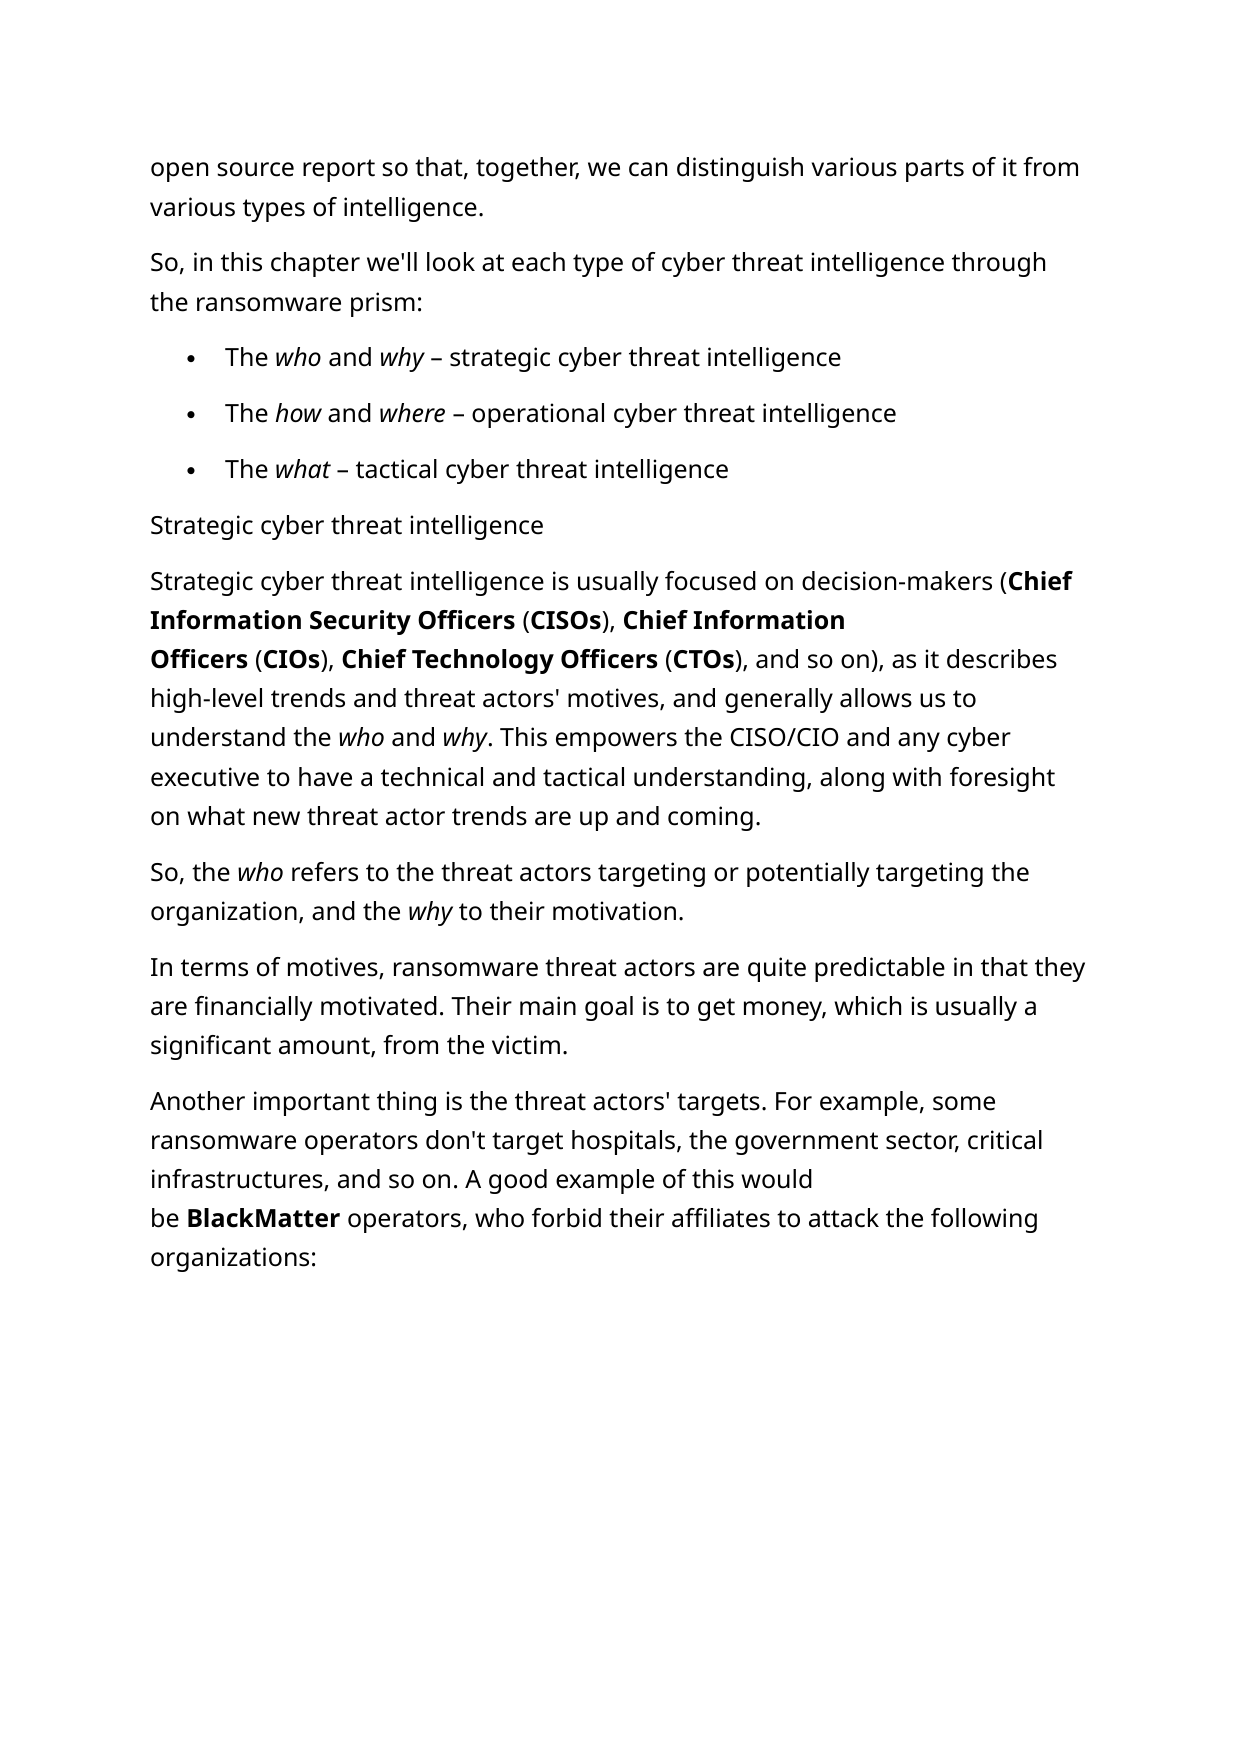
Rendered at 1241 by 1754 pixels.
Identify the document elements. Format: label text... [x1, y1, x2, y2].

text In terms of motives, ransomware threat actors are quite predictable in that they are financially motivated. Their main goal is to get money, which is usually a significant amount, from the victim. [150, 949, 1090, 1062]
list The how and where – operational cyber threat intelligence [187, 396, 1090, 430]
list The what – tactical cyber threat intelligence [187, 452, 1090, 486]
text Another important thing is the threat actors' targets. For example, some ransomware operators don't target hospitals, the government sector, critical infrastructures, and so on. A good example of this would be BlackMatter operators, who forbid their affiliates to attack the following organizations: [150, 1083, 1090, 1274]
text Strategic cyber threat intelligence [150, 507, 1090, 542]
text So, in this chapter we'll look at each type of cyber threat intelligence through the ransomware prism: [150, 245, 1090, 318]
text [150, 150, 1090, 223]
text Strategic cyber threat intelligence is usually focused on decision-makers (Chief Information Security Officers (CISOs), Chief Information Officers (CIOs), Chief Technology Officers (CTOs), and so on), as it describes high-level trends and threat actors' motives, and generally allows us to understand the who and why. This empowers the CISO/CIO and any cyber executive to have a technical and tactical understanding, along with foresight on what new threat actor trends are up and coming. [150, 563, 1090, 832]
text So, the who refers to the threat actors targeting or potentially targeting the organization, and the why to their motivation. [150, 854, 1090, 927]
list The who and why – strategic cyber threat intelligence [187, 340, 1090, 374]
